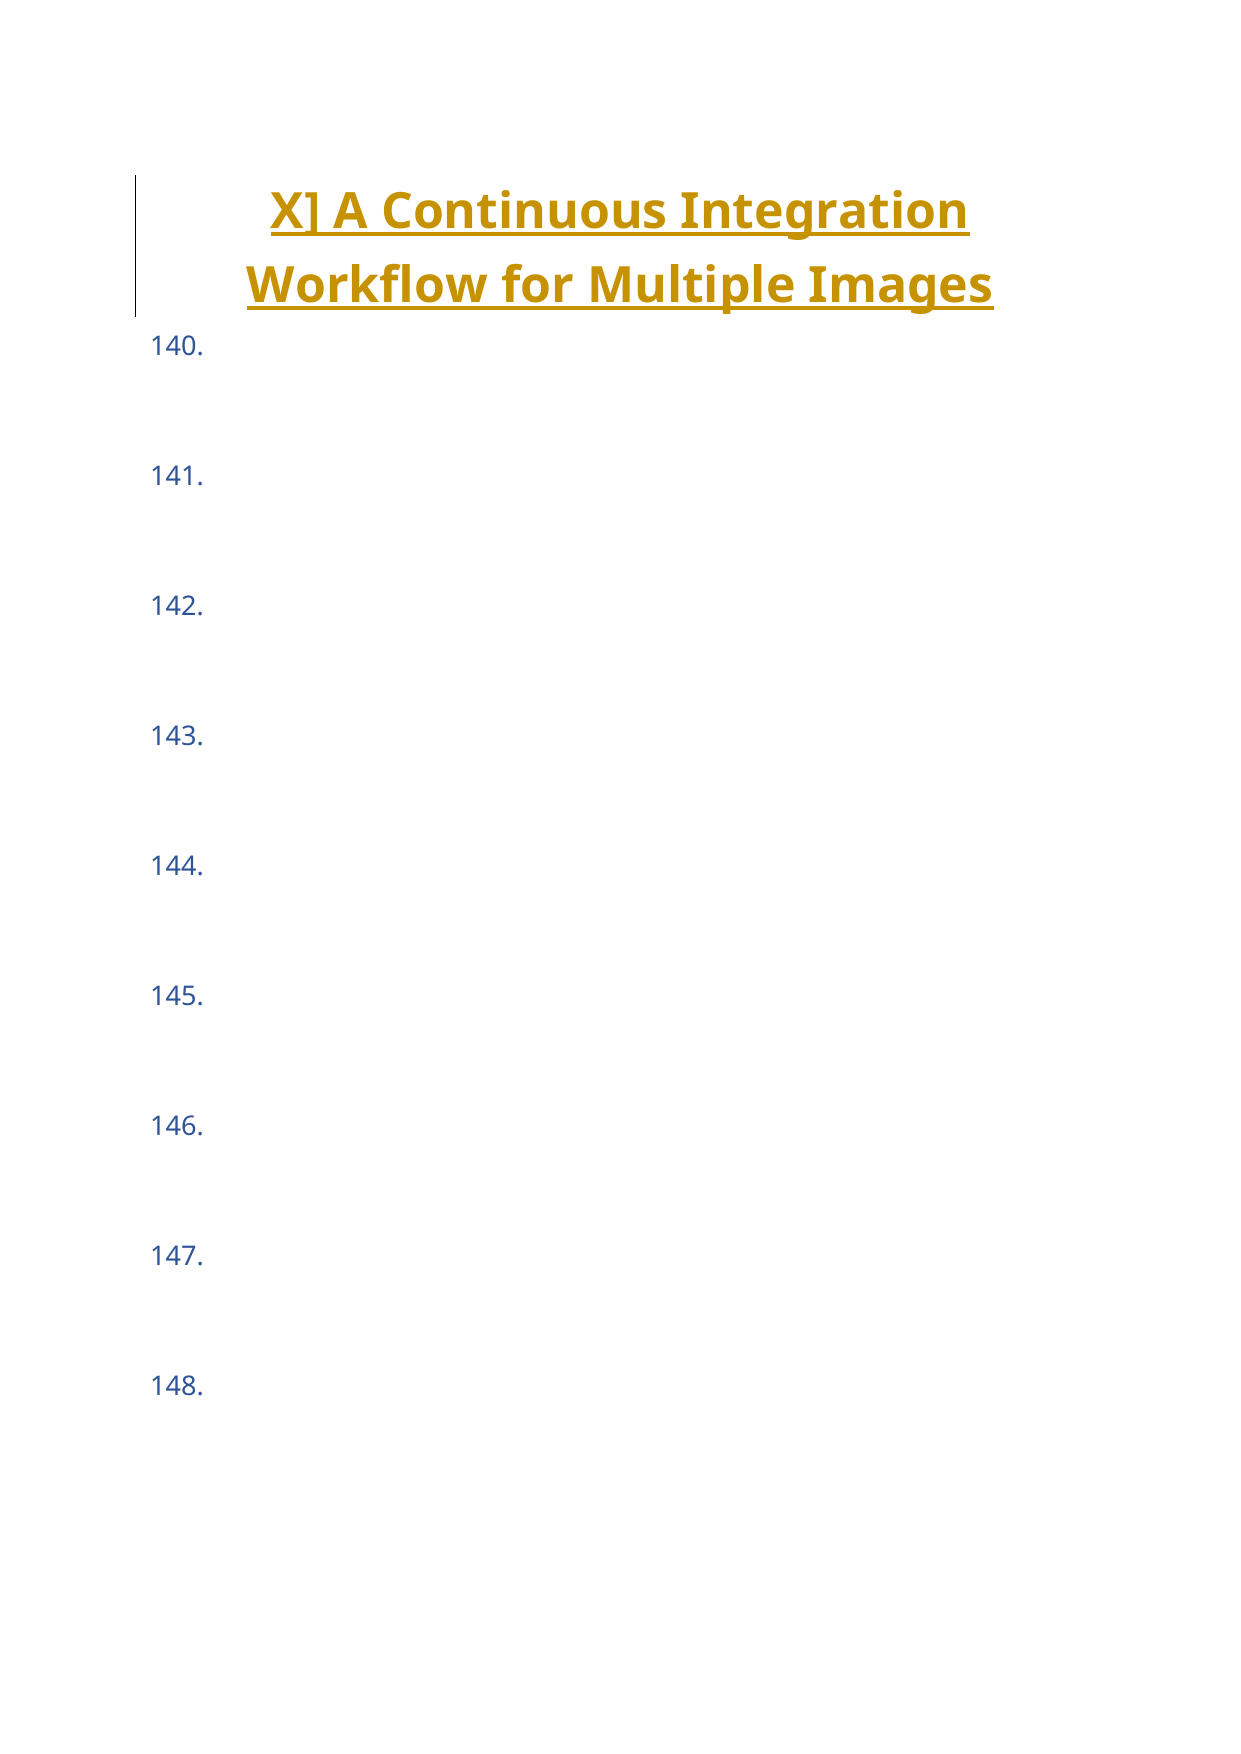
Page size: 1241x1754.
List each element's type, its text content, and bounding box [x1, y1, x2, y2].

subtitle 148. [150, 1366, 1090, 1403]
subtitle 145. [150, 976, 1090, 1013]
subtitle 144. [150, 846, 1090, 883]
subtitle 140. [150, 326, 1090, 363]
subtitle 143. [150, 716, 1090, 753]
subtitle 141. [150, 456, 1090, 493]
subtitle 146. [150, 1106, 1090, 1143]
subtitle 147. [150, 1236, 1090, 1273]
subtitle 142. [150, 586, 1090, 623]
